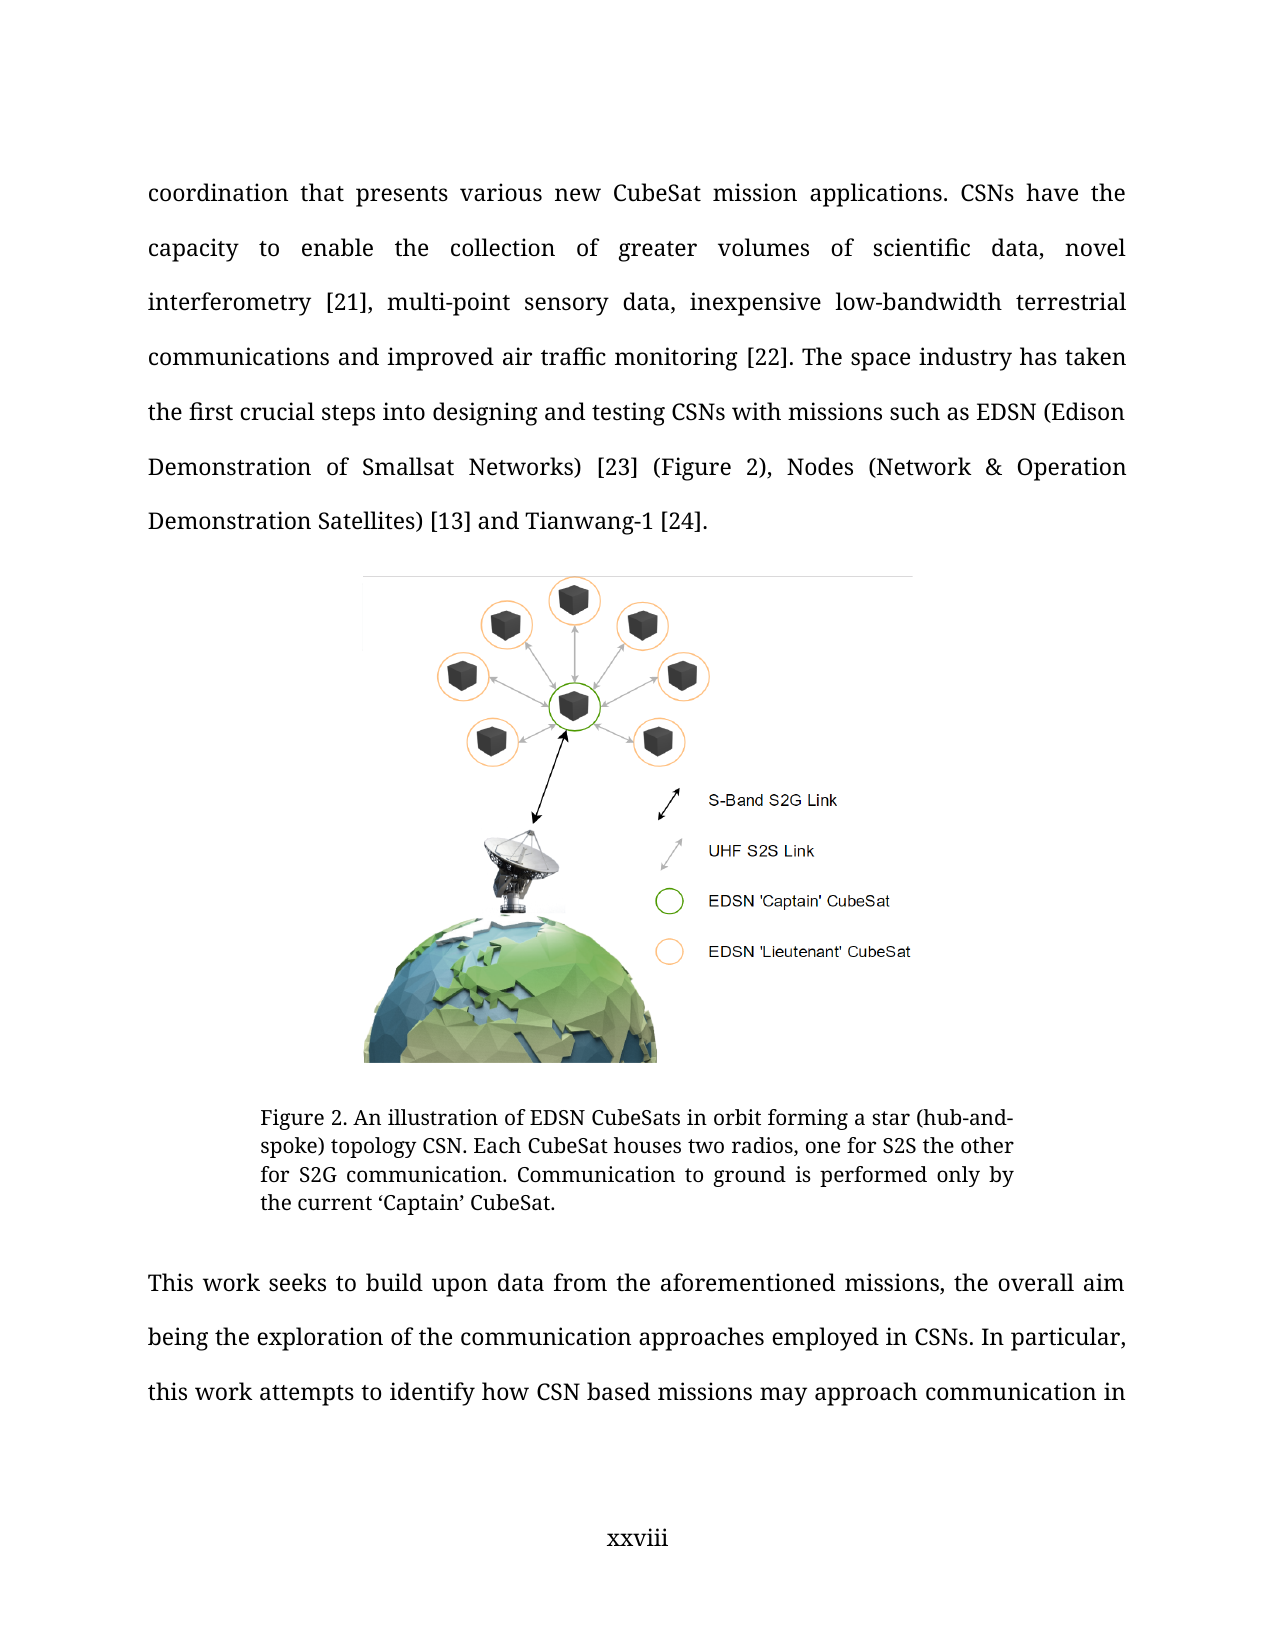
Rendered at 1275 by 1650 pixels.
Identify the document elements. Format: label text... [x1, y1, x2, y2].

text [148, 1267, 1127, 1407]
picture [362, 576, 913, 1063]
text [148, 177, 1127, 536]
text Figure 2. An illustration of EDSN CubeSats in orbit forming a star (hub-and-spoke) topology CSN. Each CubeSat houses two radios, one for S2S the other for S2G communication. Communication to ground is performed only by the current ‘Captain’ CubeSat. [260, 1103, 1015, 1217]
